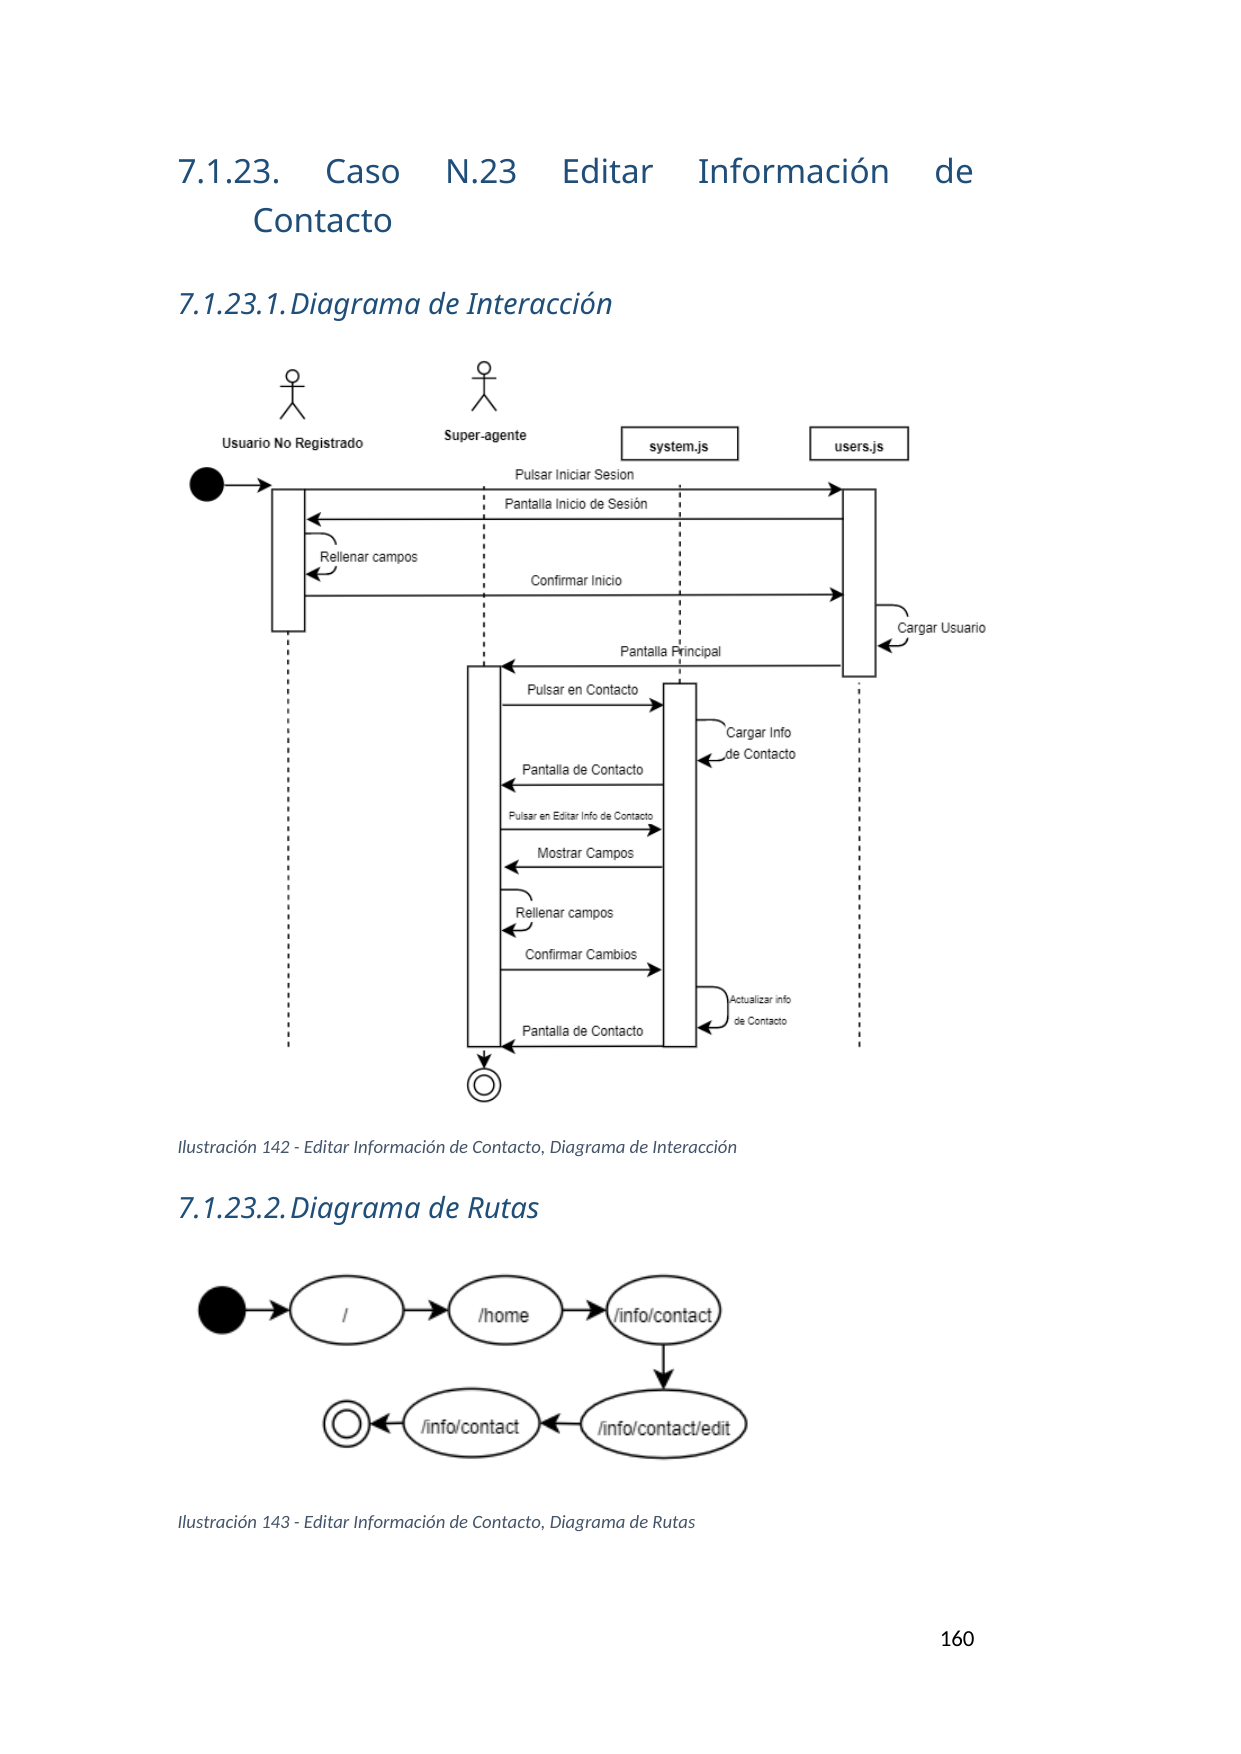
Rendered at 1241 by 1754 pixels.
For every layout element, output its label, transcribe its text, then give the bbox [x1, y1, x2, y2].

subtitle Caso N.23 Editar Información de Contacto [177, 148, 974, 242]
picture [177, 1255, 765, 1492]
picture [177, 351, 988, 1117]
subtitle Diagrama de Rutas [177, 1187, 974, 1227]
subtitle Diagrama de Interacción [177, 283, 974, 323]
